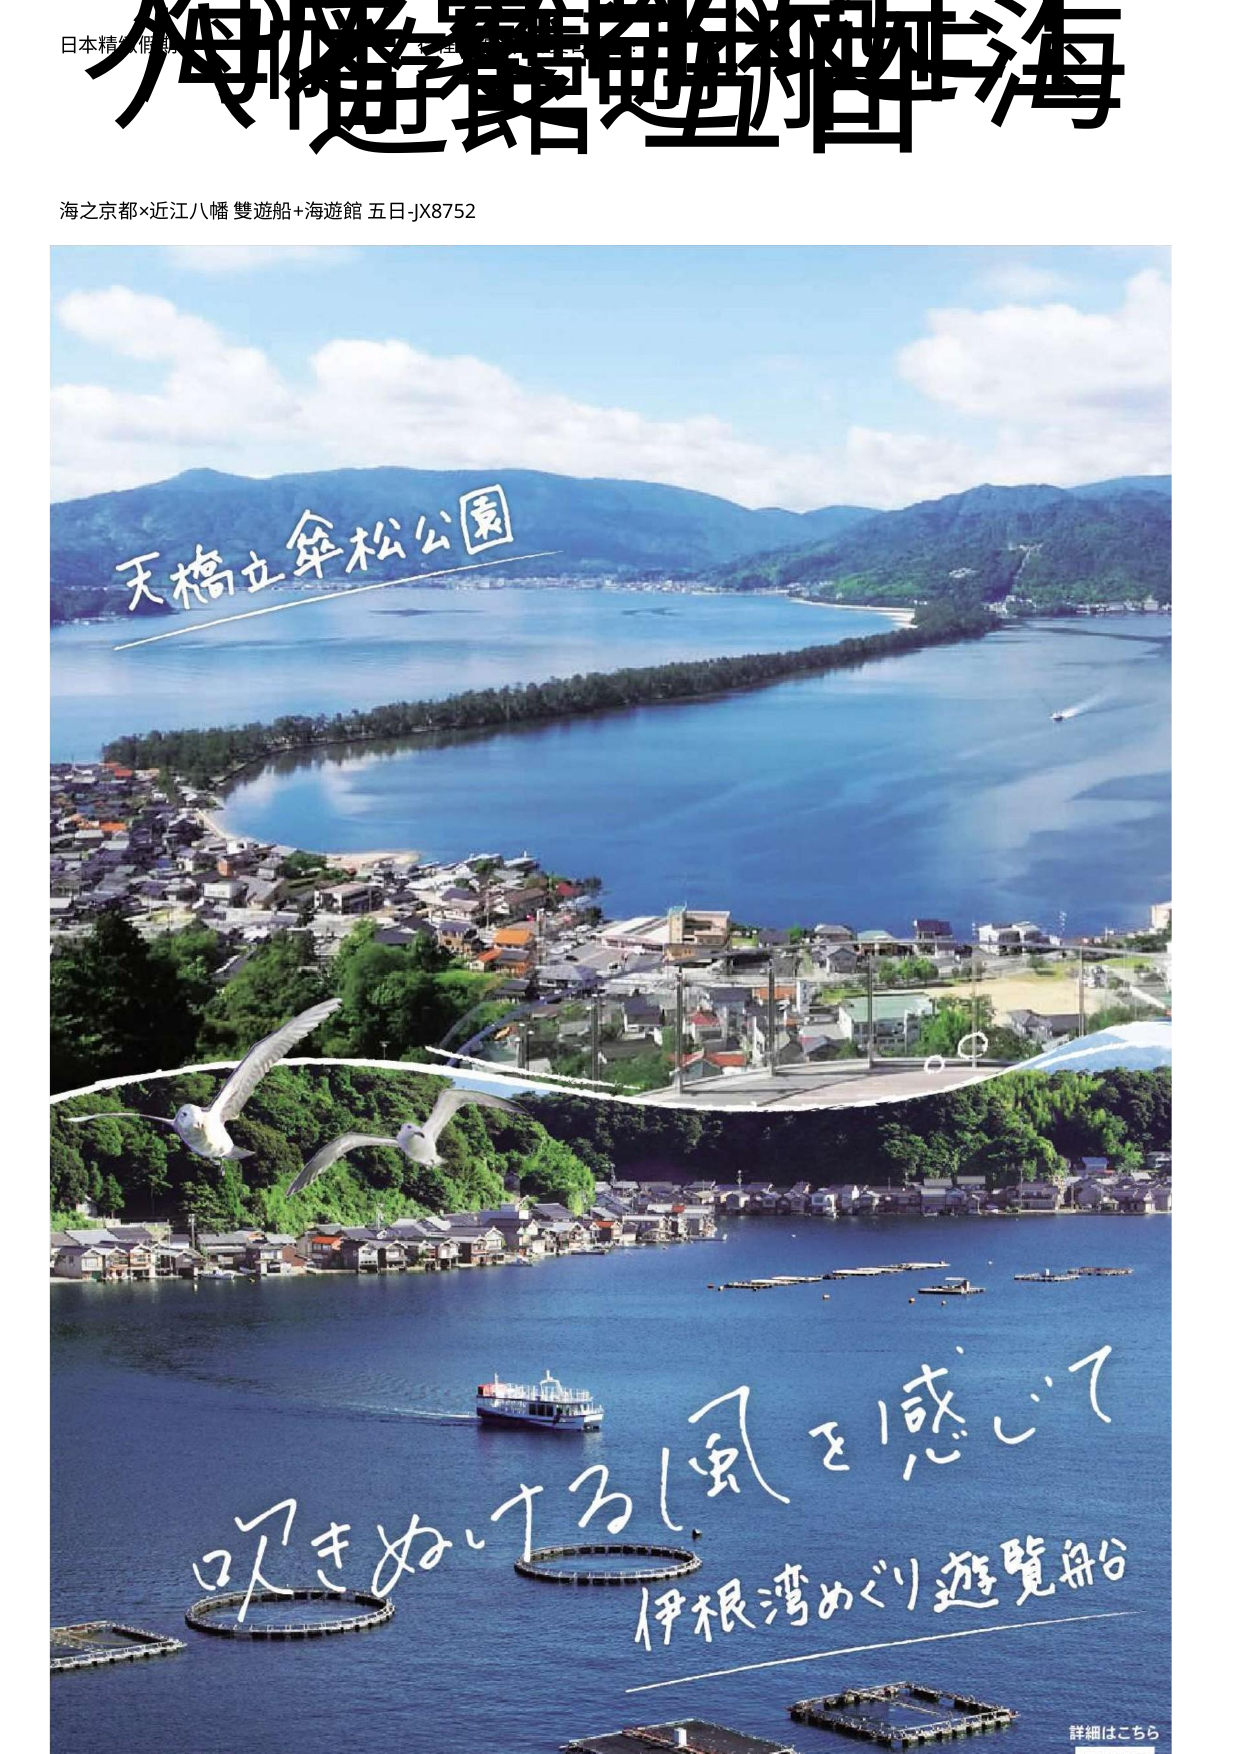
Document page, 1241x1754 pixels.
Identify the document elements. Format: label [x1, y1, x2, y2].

picture [49, 245, 1172, 1754]
